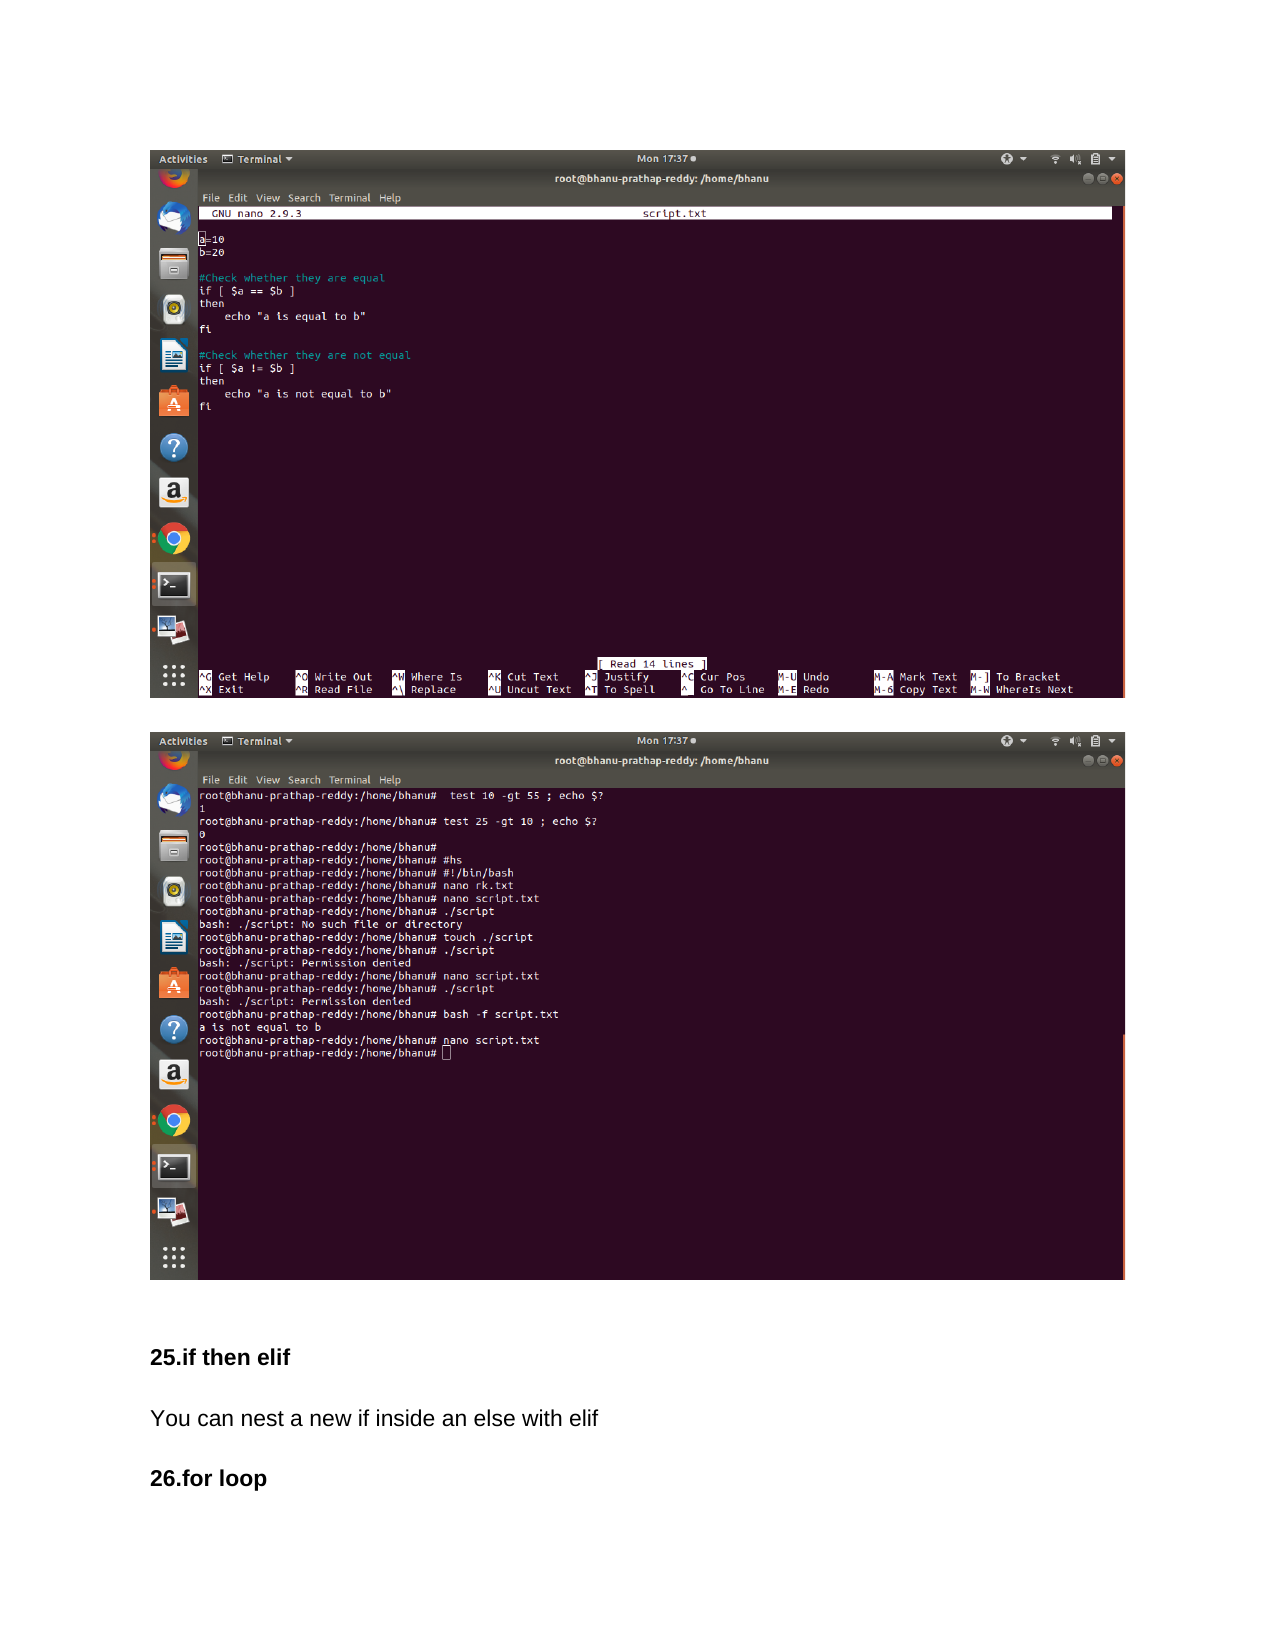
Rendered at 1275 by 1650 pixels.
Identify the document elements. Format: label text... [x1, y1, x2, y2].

text You can nest a new if inside an else with elif [150, 1404, 1125, 1431]
picture [150, 732, 1125, 1280]
text 25.if then elif [150, 1344, 1125, 1371]
picture [150, 150, 1125, 698]
text 26.for loop [150, 1465, 1125, 1491]
